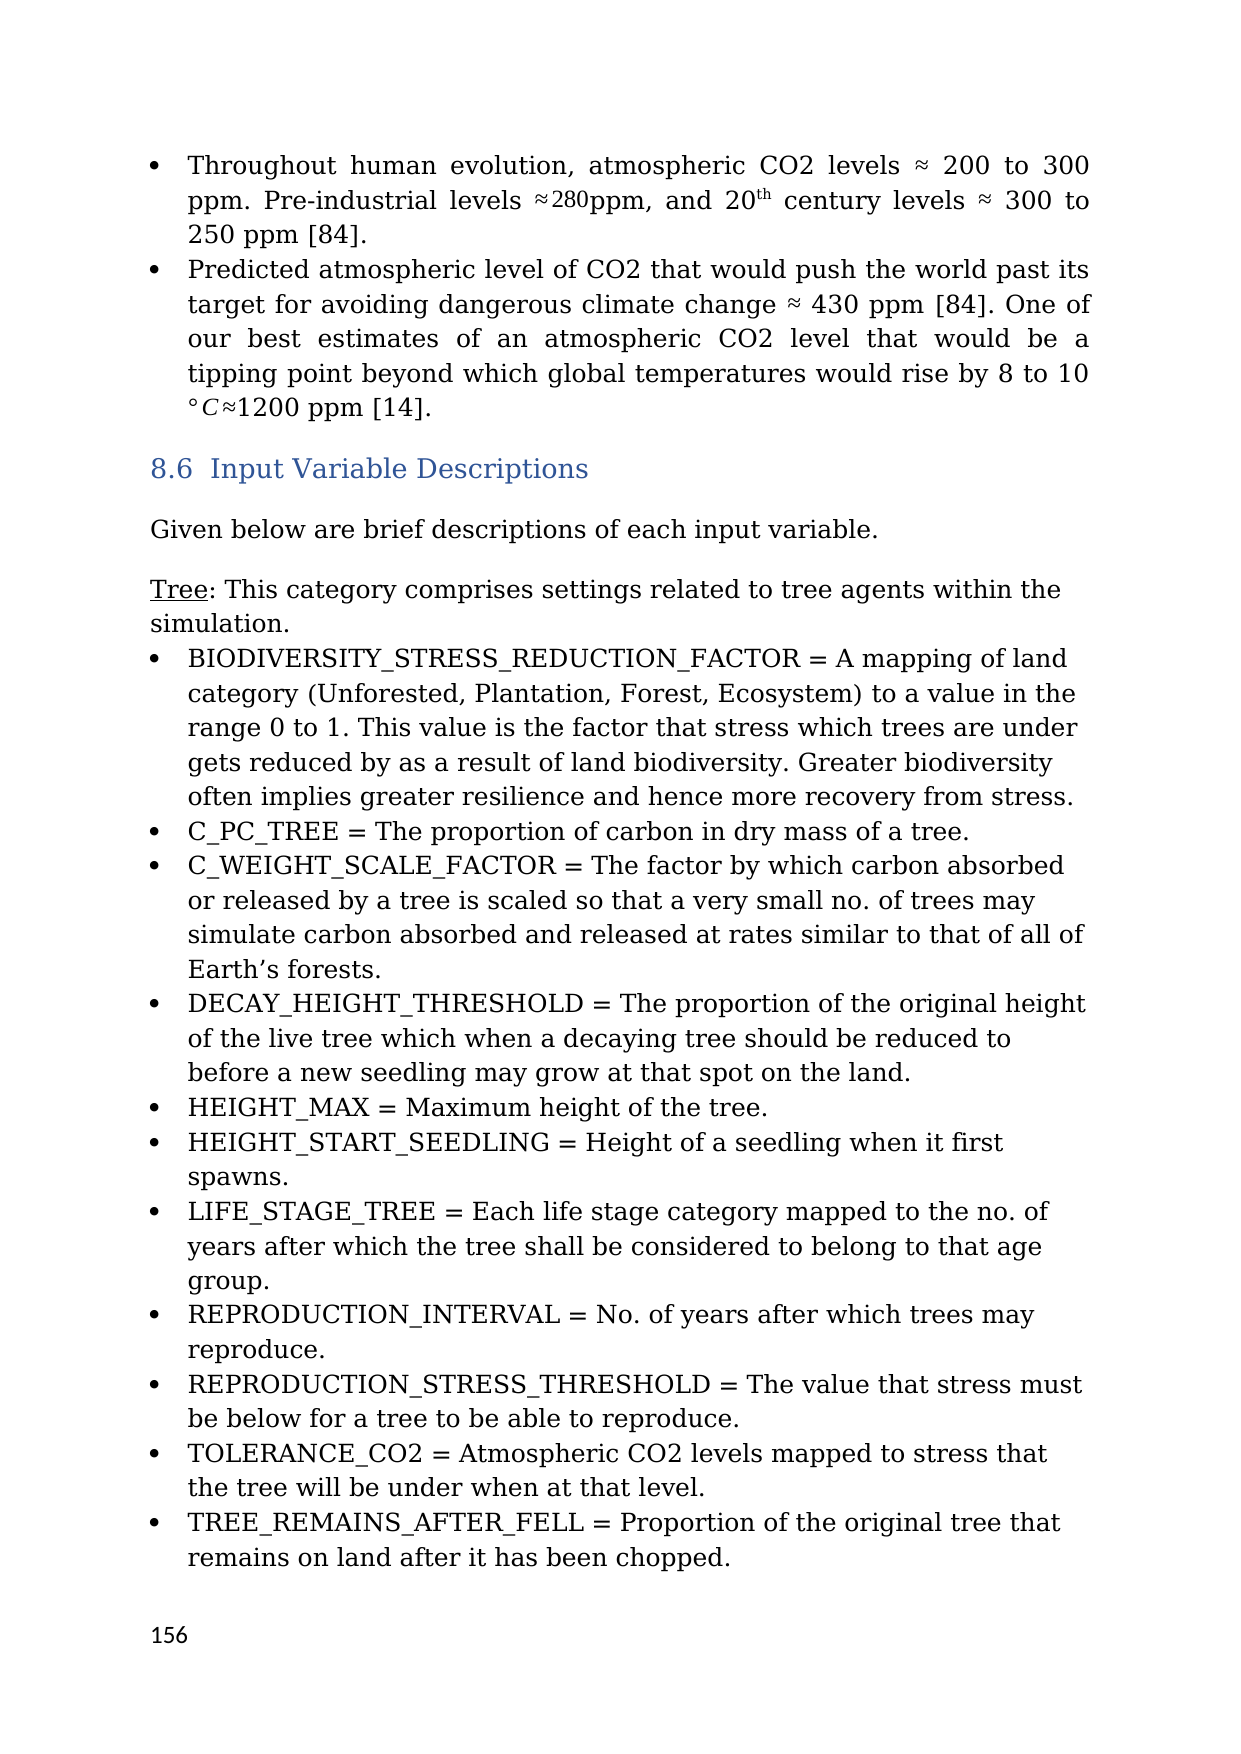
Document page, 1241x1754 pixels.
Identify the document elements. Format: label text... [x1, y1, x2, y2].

list HEIGHT_START_SEEDLING = Height of a seedling when it first spawns. [150, 1126, 1090, 1191]
list TOLERANCE_CO2 = Atmospheric CO2 levels mapped to stress that the tree will be under when at that level. [150, 1437, 1090, 1502]
subtitle Input Variable Descriptions [150, 452, 1090, 484]
list Throughout human evolution, atmospheric CO2 levels 200 to 300 ppm. Pre-industrial levels ppm, and 20th century levels 300 to 250 ppm [84]. [150, 150, 1090, 249]
list C_WEIGHT_SCALE_FACTOR = The factor by which carbon absorbed or released by a tree is scaled so that a very small no. of trees may simulate carbon absorbed and released at rates similar to that of all of Earth’s forests. [150, 850, 1090, 983]
list REPRODUCTION_STRESS_THRESHOLD = The value that stress must be below for a tree to be able to reproduce. [150, 1368, 1090, 1433]
text Tree: This category comprises settings related to tree agents within the simulation. [150, 573, 1090, 638]
text Given below are brief descriptions of each input variable. [150, 514, 1090, 544]
list DECAY_HEIGHT_THRESHOLD = The proportion of the original height of the live tree which when a decaying tree should be reduced to before a new seedling may grow at that spot on the land. [150, 988, 1090, 1087]
list LIFE_STAGE_TREE = Each life stage category mapped to the no. of years after which the tree shall be considered to belong to that age group. [150, 1195, 1090, 1294]
list C_PC_TREE = The proportion of carbon in dry mass of a tree. [150, 815, 1090, 845]
list Predicted atmospheric level of CO2 that would push the world past its target for avoiding dangerous climate change 430 ppm [84]. One of our best estimates of an atmospheric CO2 level that would be a tipping point beyond which global temperatures would rise by 8 to 10 1200 ppm [14]. [150, 254, 1090, 422]
list REPRODUCTION_INTERVAL = No. of years after which trees may reproduce. [150, 1299, 1090, 1364]
list BIODIVERSITY_STRESS_REDUCTION_FACTOR = A mapping of land category (Unforested, Plantation, Forest, Ecosystem) to a value in the range 0 to 1. This value is the factor that stress which trees are under gets reduced by as a result of land biodiversity. Greater biodiversity often implies greater resilience and hence more recovery from stress. [150, 642, 1090, 811]
list HEIGHT_MAX = Maximum height of the tree. [150, 1092, 1090, 1122]
list TREE_REMAINS_AFTER_FELL = Proportion of the original tree that remains on land after it has been chopped. [150, 1507, 1090, 1571]
